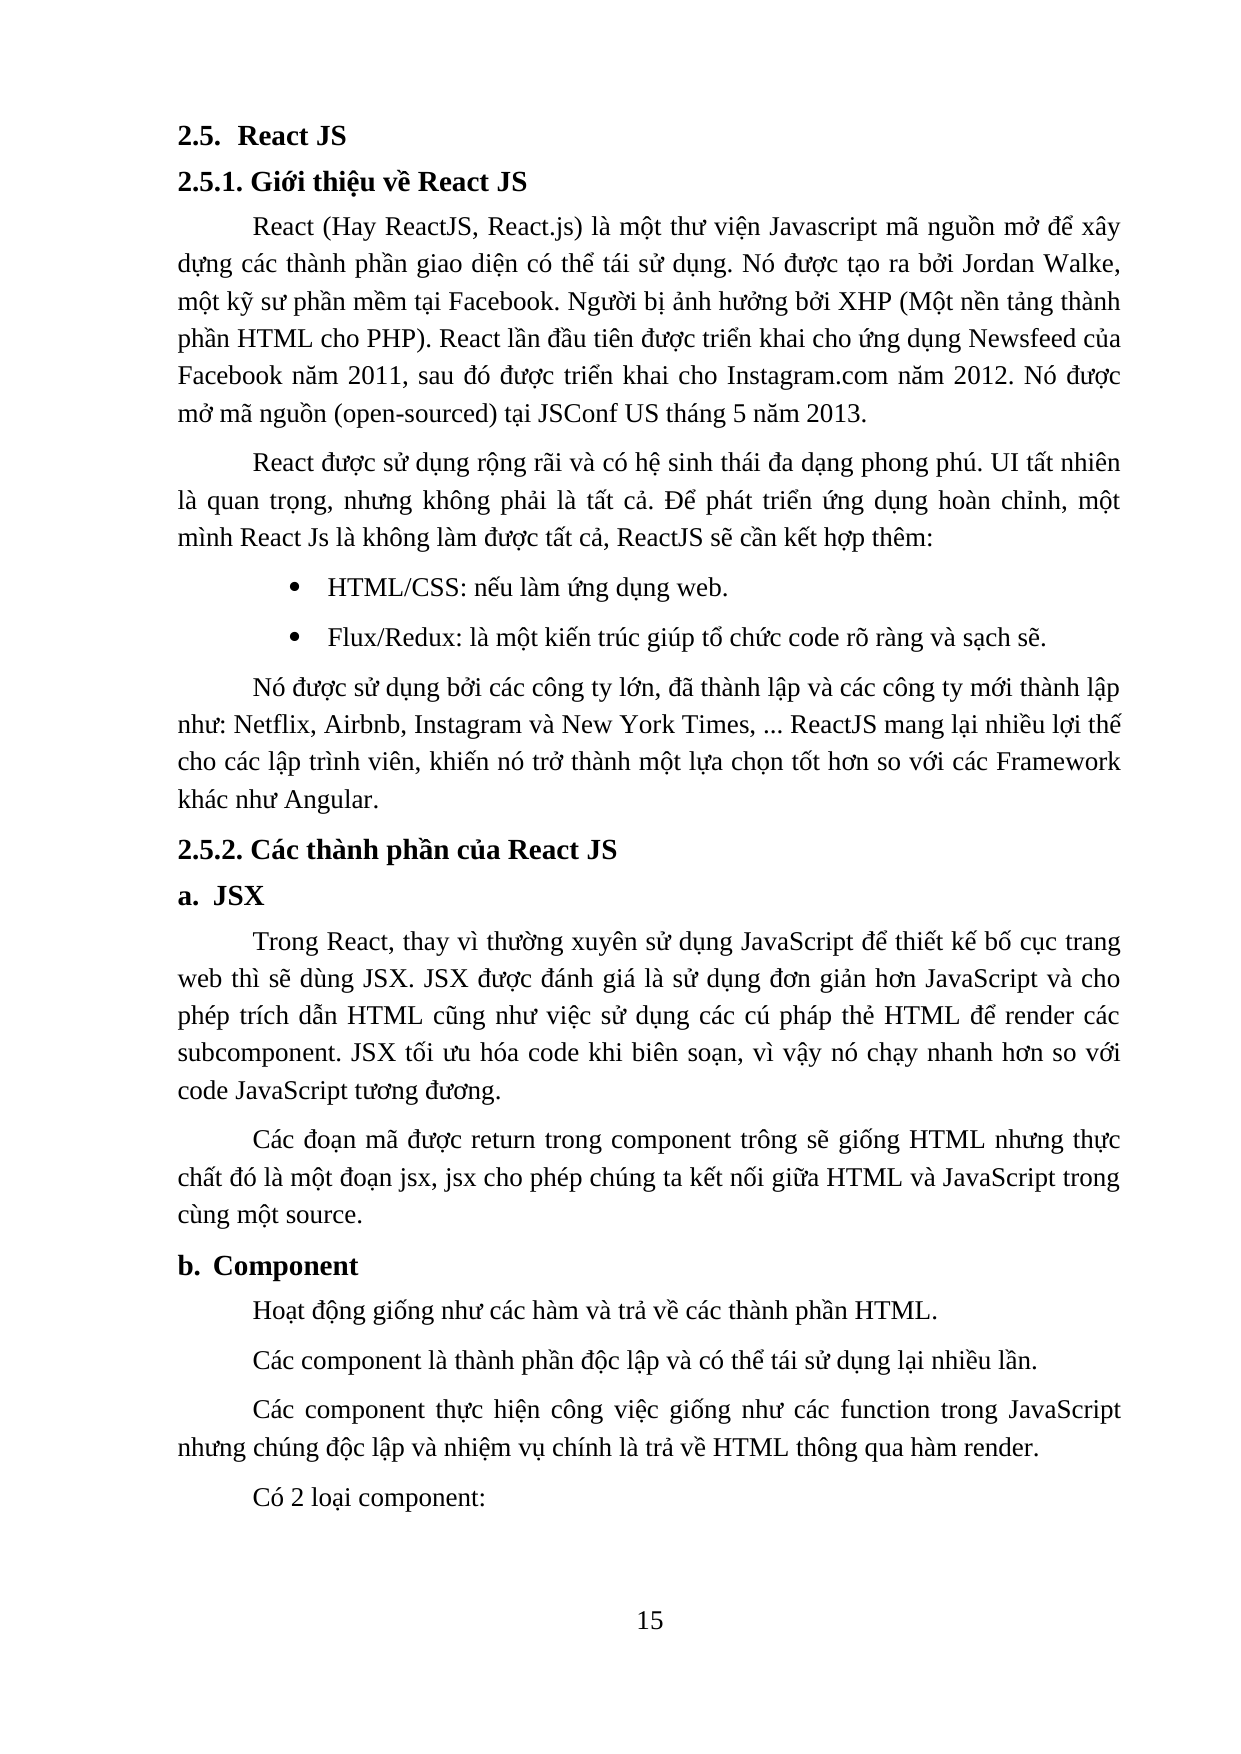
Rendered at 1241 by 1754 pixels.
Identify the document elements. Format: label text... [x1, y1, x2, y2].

subtitle Giới thiệu về React JS [177, 164, 1122, 198]
text Các component là thành phần độc lập và có thể tái sử dụng lại nhiều lần. [177, 1344, 1122, 1375]
text Các component thực hiện công việc giống như các function trong JavaScript nhưng chúng độc lập và nhiệm vụ chính là trả về HTML thông qua hàm render. [177, 1393, 1122, 1462]
list Flux/Redux: là một kiến trúc giúp tổ chức code rõ ràng và sạch sẽ. [290, 621, 1122, 652]
subtitle React JS [177, 118, 1122, 152]
text React (Hay ReactJS, React.js) là một thư viện Javascript mã nguồn mở để xây dựng các thành phần giao diện có thể tái sử dụng. Nó được tạo ra bởi Jordan Walke, một kỹ sư phần mềm tại Facebook. Người bị ảnh hưởng bởi XHP (Một nền tảng thành phần HTML cho PHP). React lần đầu tiên được triển khai cho ứng dụng Newsfeed của Facebook năm 2011, sau đó được triển khai cho Instagram.com năm 2012. Nó được mở mã nguồn (open-sourced) tại JSConf US tháng 5 năm 2013. [177, 210, 1122, 428]
text Nó được sử dụng bởi các công ty lớn, đã thành lập và các công ty mới thành lập như: Netflix, Airbnb, Instagram và New York Times, ... ReactJS mang lại nhiều lợi thế cho các lập trình viên, khiến nó trở thành một lựa chọn tốt hơn so với các Framework khác như Angular. [177, 671, 1122, 814]
text React được sử dụng rộng rãi và có hệ sinh thái đa dạng phong phú. UI tất nhiên là quan trọng, nhưng không phải là tất cả. Để phát triển ứng dụng hoàn chỉnh, một mình React Js là không làm được tất cả, ReactJS sẽ cần kết hợp thêm: [177, 446, 1122, 552]
subtitle Component [177, 1248, 1122, 1281]
text Các đoạn mã được return trong component trông sẽ giống HTML nhưng thực chất đó là một đoạn jsx, jsx cho phép chúng ta kết nối giữa HTML và JavaScript trong cùng một source. [177, 1123, 1122, 1229]
text Có 2 loại component: [177, 1481, 1122, 1512]
list HTML/CSS: nếu làm ứng dụng web. [290, 571, 1122, 602]
text Trong React, thay vì thường xuyên sử dụng JavaScript để thiết kế bố cục trang web thì sẽ dùng JSX. JSX được đánh giá là sử dụng đơn giản hơn JavaScript và cho phép trích dẫn HTML cũng như việc sử dụng các cú pháp thẻ HTML để render các subcomponent. JSX tối ưu hóa code khi biên soạn, vì vậy nó chạy nhanh hơn so với code JavaScript tương đương. [177, 924, 1122, 1105]
text Hoạt động giống như các hàm và trả về các thành phần HTML. [177, 1294, 1122, 1325]
subtitle JSX [177, 878, 1122, 912]
subtitle Các thành phần của React JS [177, 832, 1122, 866]
